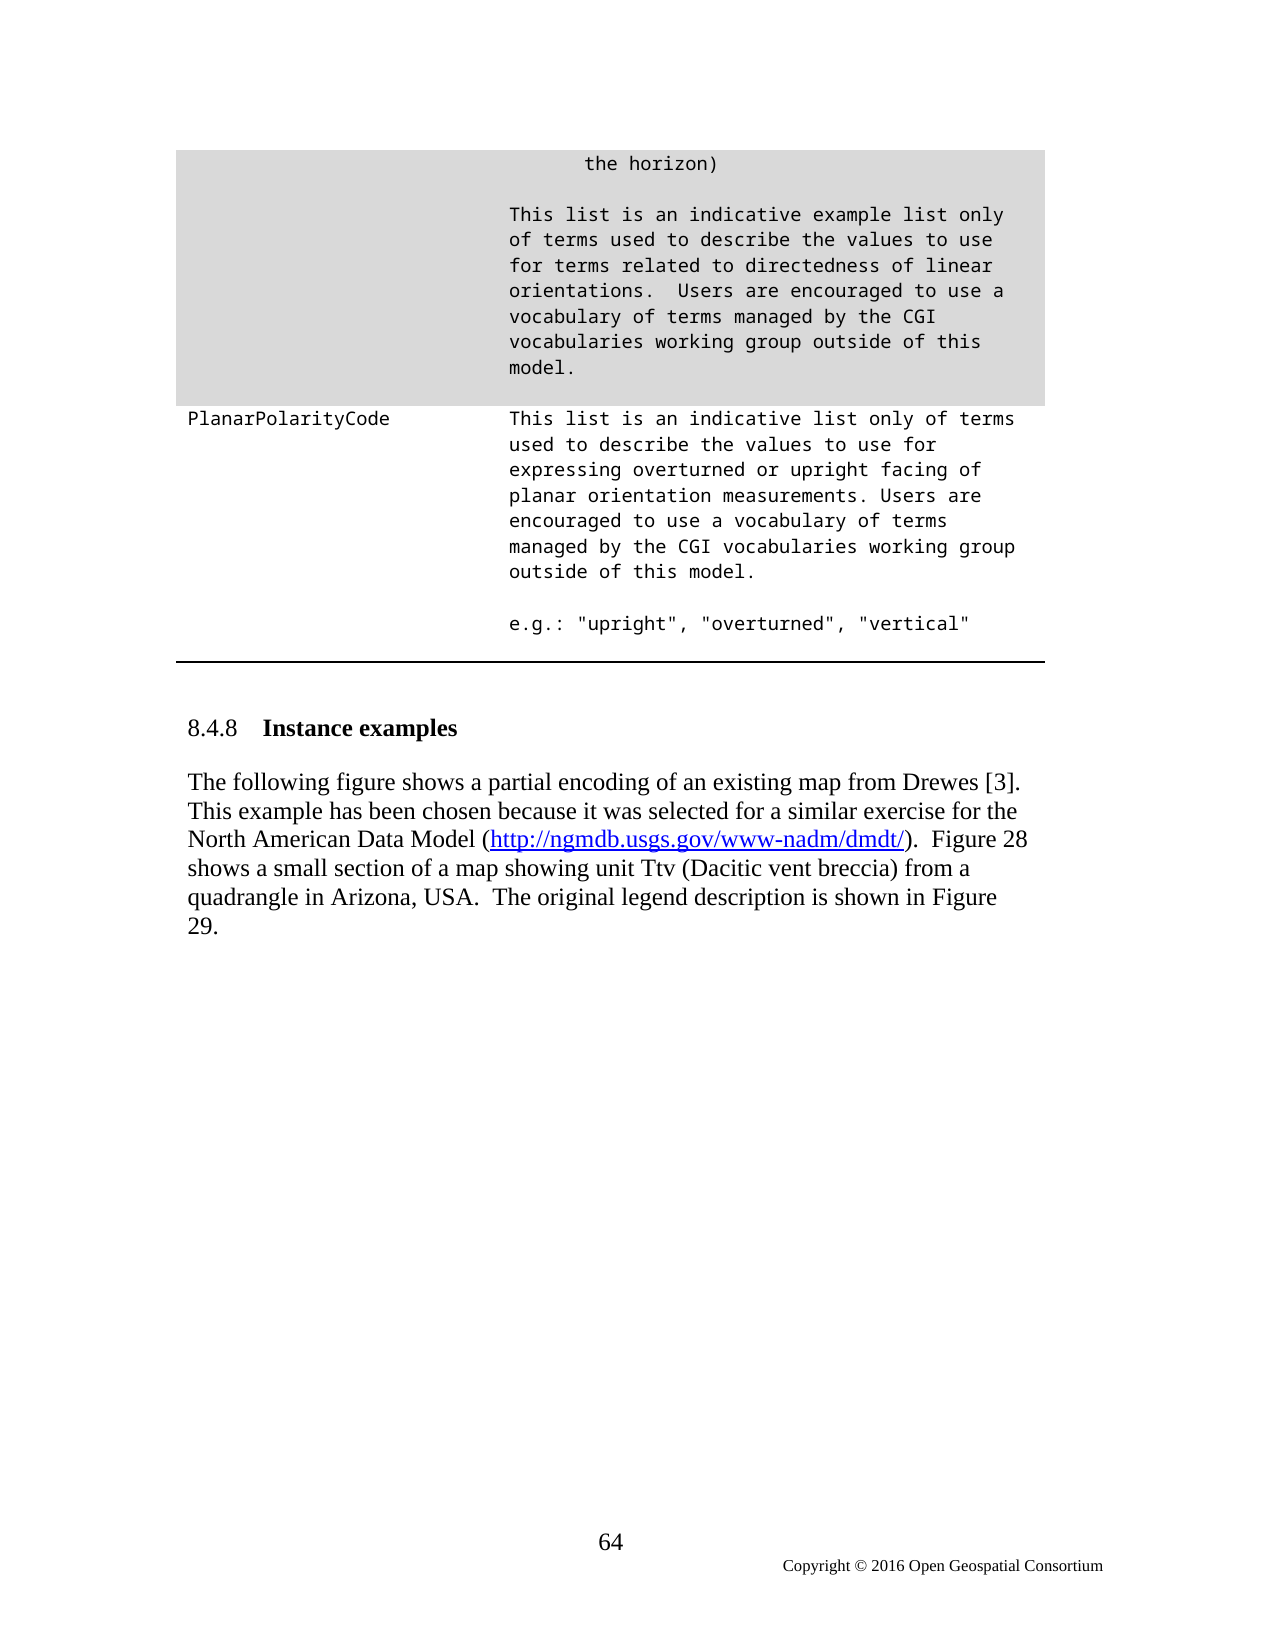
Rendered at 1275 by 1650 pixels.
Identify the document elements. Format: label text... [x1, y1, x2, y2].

table_cell LinearDirectedCode [176, 150, 498, 406]
subtitle Instance examples [187, 713, 1034, 742]
table_cell This list is an indicative list only of terms used to describe the values to use for expressing overturned or upright facing of planar orientation measurements. Users are encouraged to use a vocabulary of terms managed by the CGI vocabularies working group outside of this model. e.g.: "upright", "overturned", "vertical" [498, 406, 1045, 661]
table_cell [498, 150, 1045, 406]
text The following figure shows a partial encoding of an existing map from Drewes [3]. This example has been chosen because it was selected for a similar exercise for the North American Data Model (http://ngmdb.usgs.gov/www-nadm/dmdt/). Figure 28 shows a small section of a map showing unit Ttv (Dacitic vent breccia) from a quadrangle in Arizona, USA. The original legend description is shown in Figure 29. [187, 767, 1034, 939]
table_cell PlanarPolarityCode [176, 406, 498, 661]
